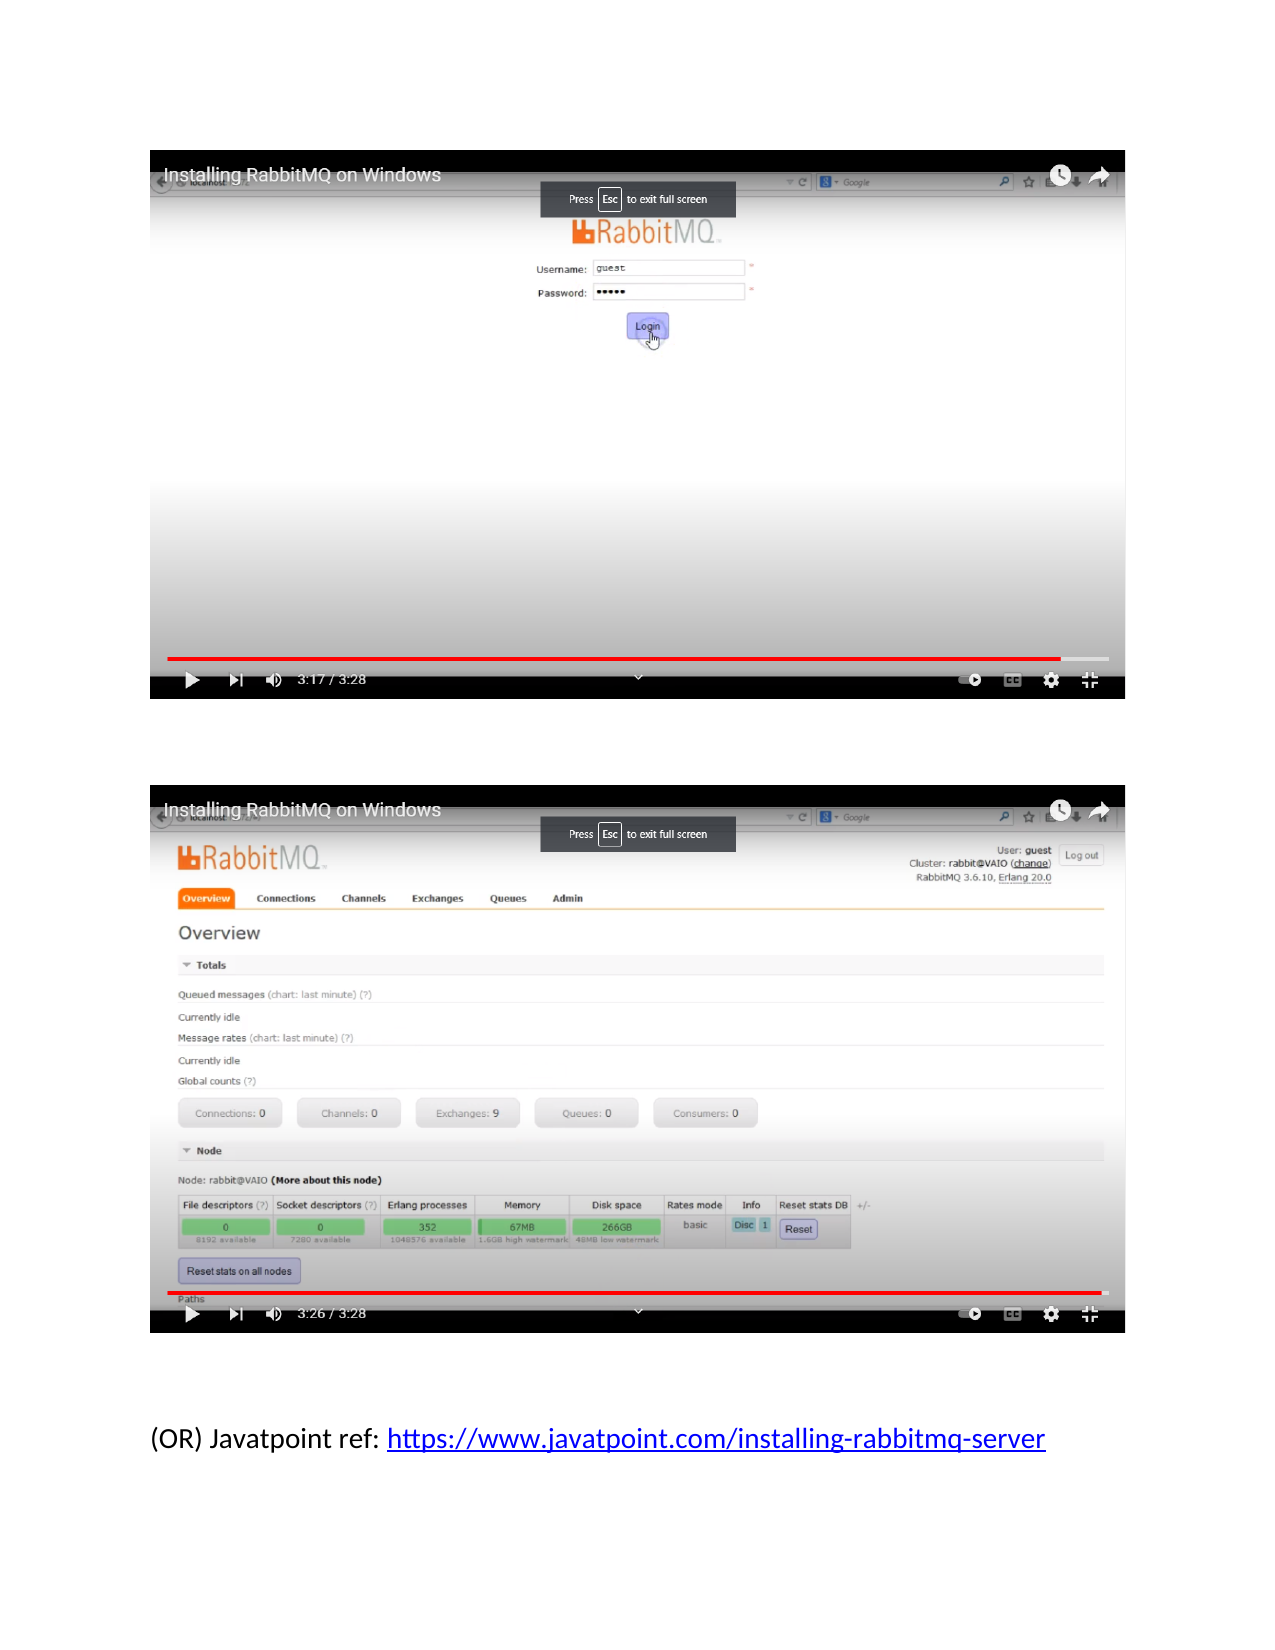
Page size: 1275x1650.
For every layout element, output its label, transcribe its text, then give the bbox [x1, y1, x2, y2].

picture [150, 785, 1125, 1333]
text (OR) Javatpoint ref: https://www.javatpoint.com/installing-rabbitmq-server [150, 1420, 1125, 1455]
picture [150, 150, 1125, 699]
